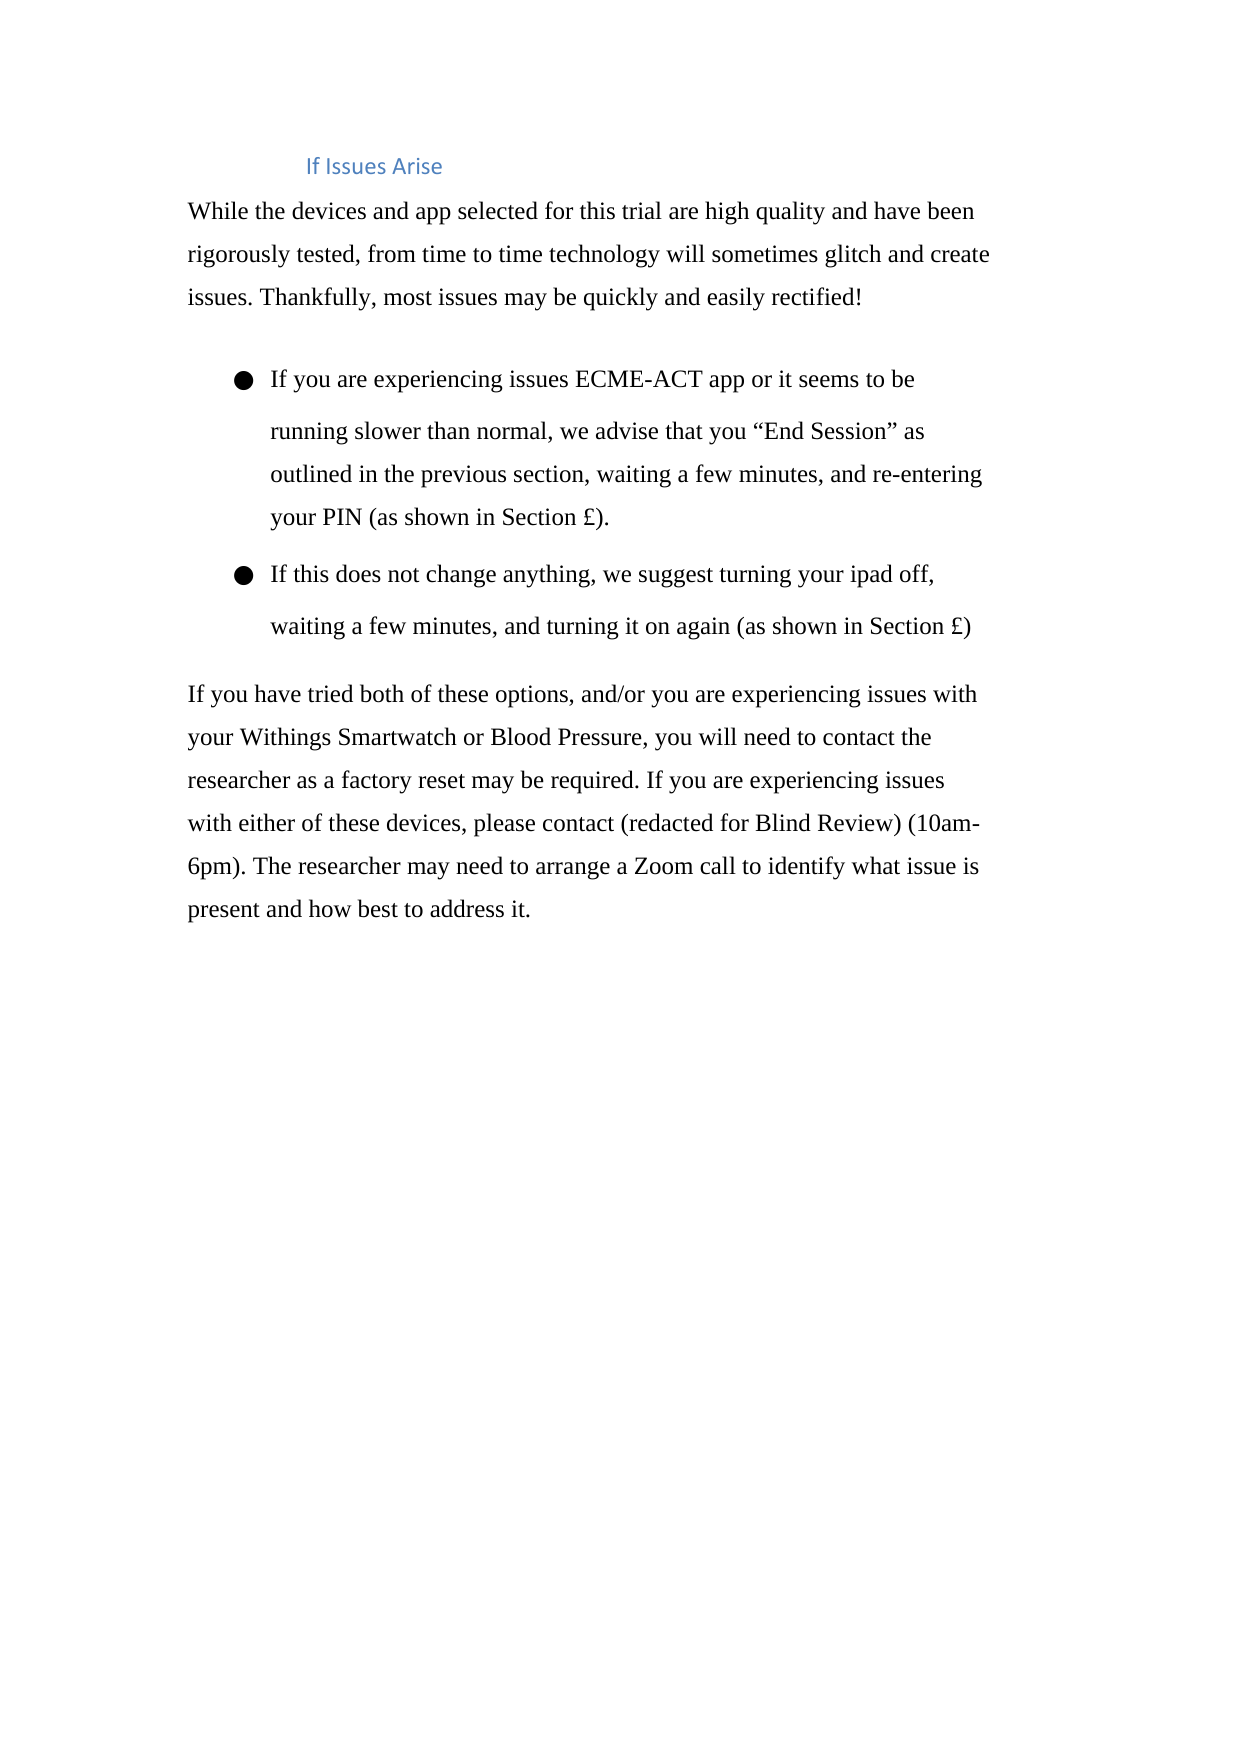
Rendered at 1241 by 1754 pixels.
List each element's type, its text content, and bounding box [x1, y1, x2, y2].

list If you are experiencing issues ECME-ACT app or it seems to be running slower than normal, we advise that you “End Session” as outlined in the previous section, waiting a few minutes, and re-entering your PIN (as shown in Section £). [233, 350, 994, 531]
subtitle If Issues Arise [247, 150, 994, 181]
text If you have tried both of these options, and/or you are experiencing issues with your Withings Smartwatch or Blood Pressure, you will need to contact the researcher as a factory reset may be required. If you are experiencing issues with either of these devices, please contact (redacted for Blind Review) (10am-6pm). The researcher may need to arrange a Zoom call to identify what issue is present and how best to address it. [187, 679, 994, 923]
list If this does not change anything, we suggest turning your ipad off, waiting a few minutes, and turning it on again (as shown in Section £) [233, 545, 994, 639]
text While the devices and app selected for this trial are high quality and have been rigorously tested, from time to time technology will sometimes glitch and create issues. Thankfully, most issues may be quickly and easily rectified! [187, 196, 994, 311]
